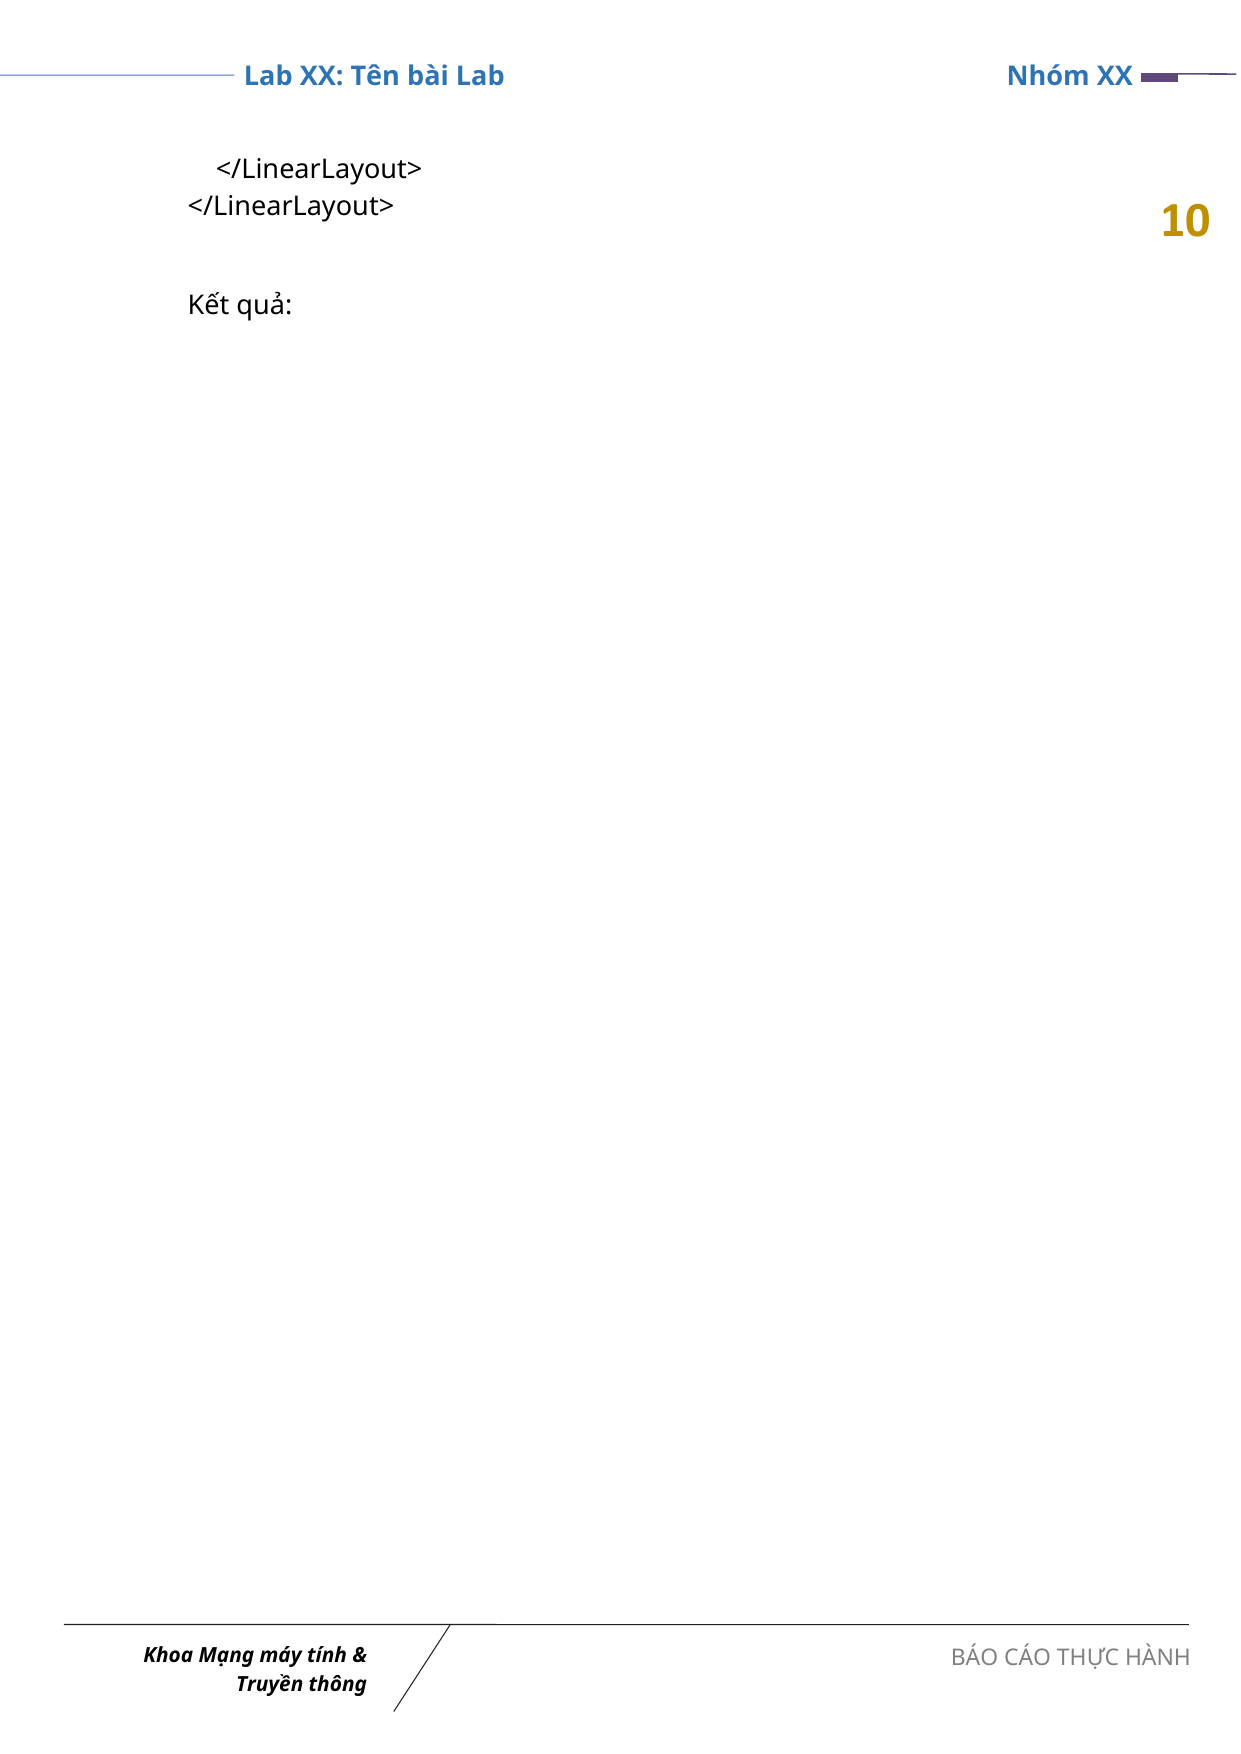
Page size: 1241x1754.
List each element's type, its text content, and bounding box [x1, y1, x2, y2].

text Kết quả: [187, 286, 1153, 322]
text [187, 150, 1153, 224]
